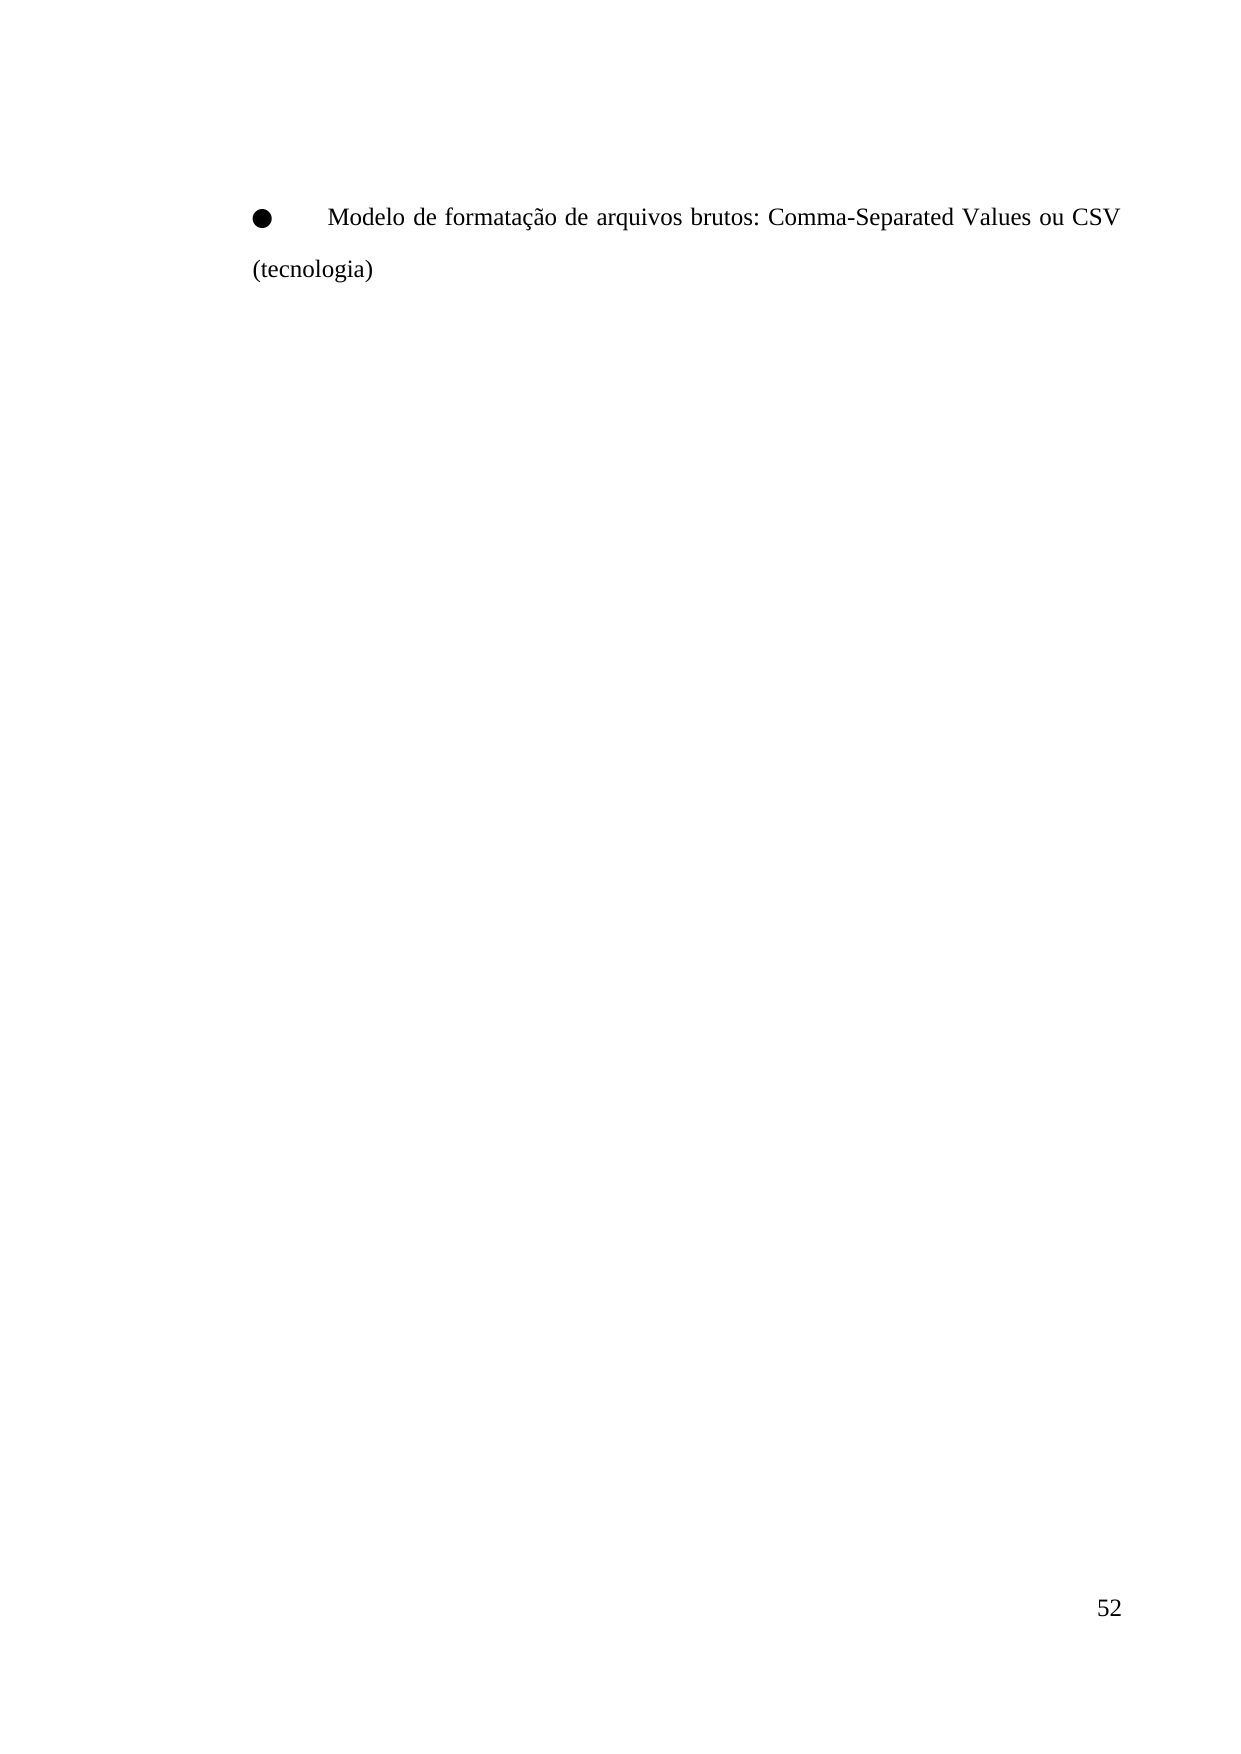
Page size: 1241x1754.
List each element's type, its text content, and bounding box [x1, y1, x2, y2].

list Modelo de formatação de arquivos brutos: Comma-Separated Values ou CSV (tecnologia) [251, 189, 1122, 283]
